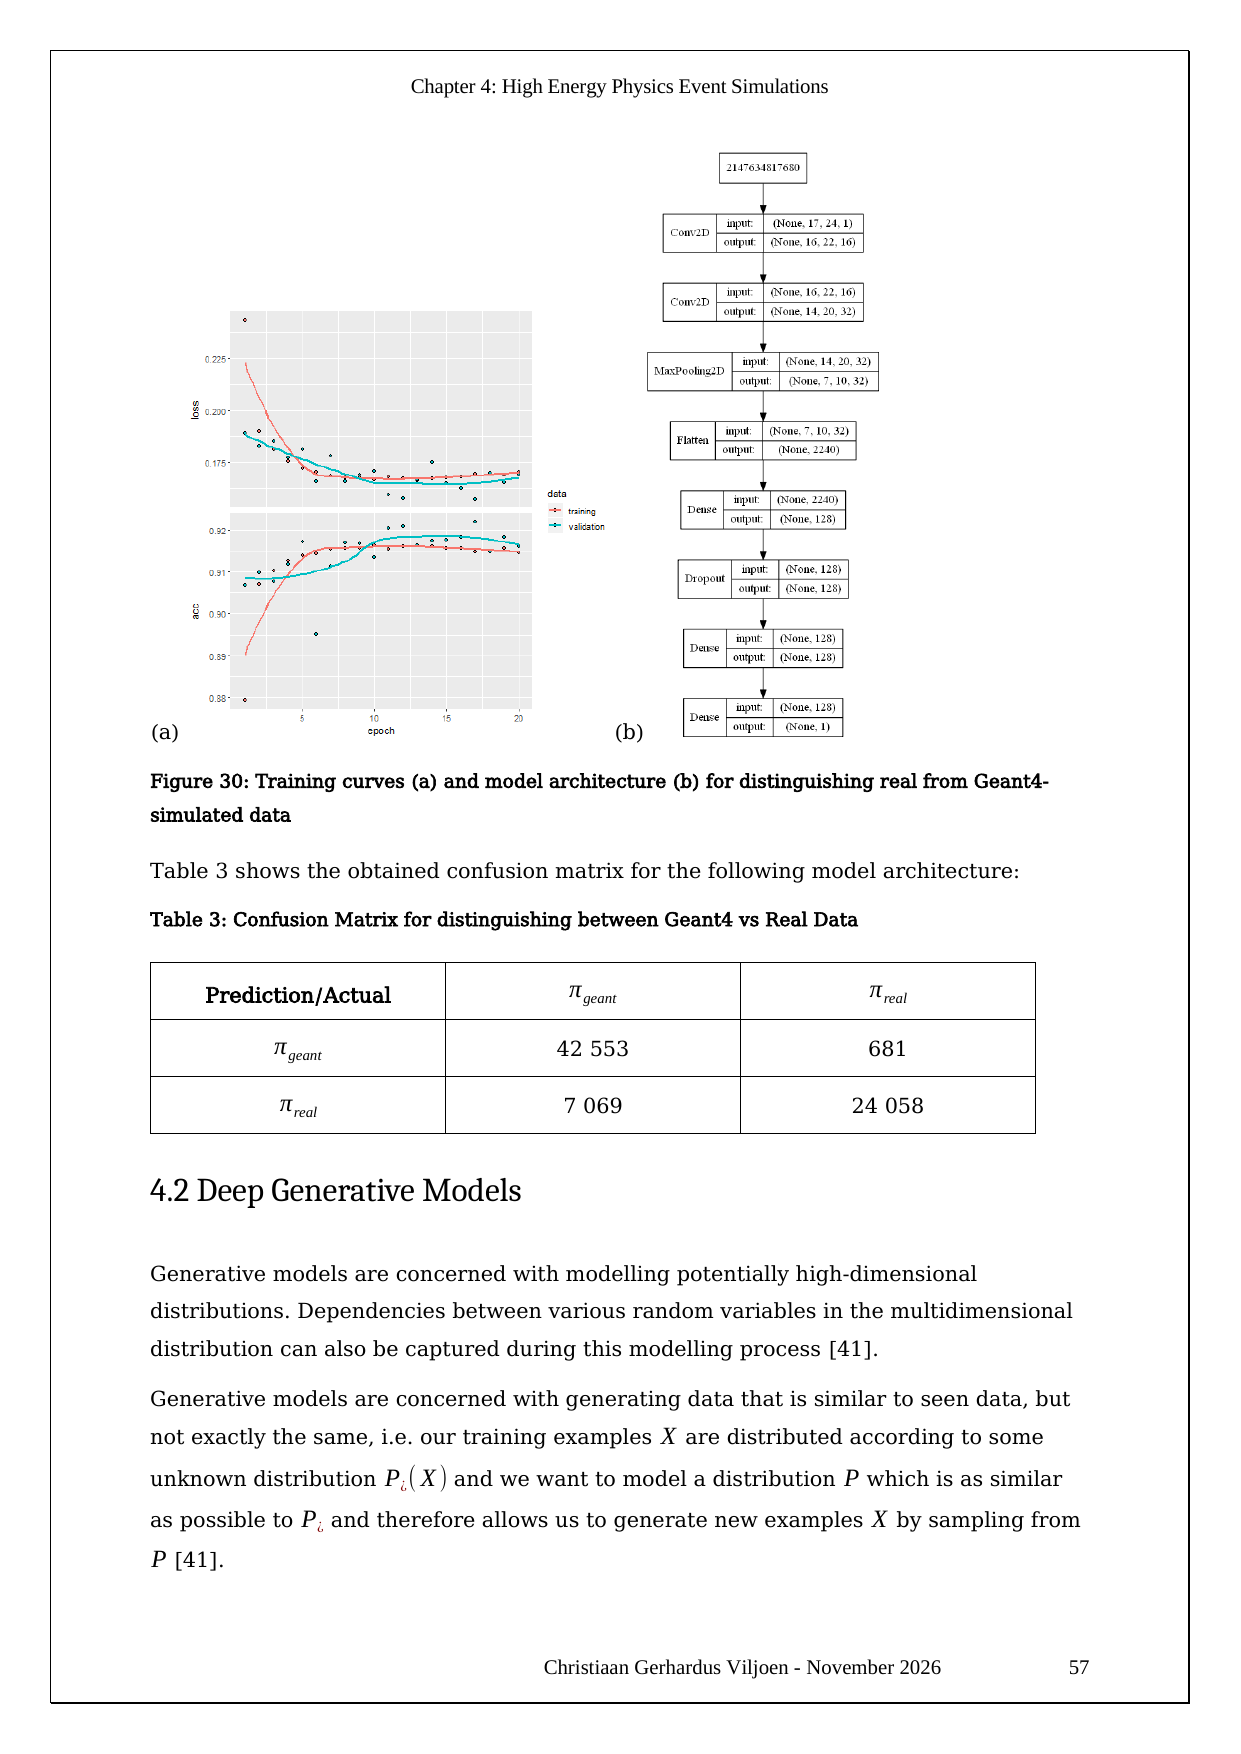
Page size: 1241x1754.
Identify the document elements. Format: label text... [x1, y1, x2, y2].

table_cell 24 058 [741, 1077, 1035, 1133]
subtitle Deep Generative Models [150, 1171, 1089, 1209]
text Generative models are concerned with modelling potentially high-dimensional distributions. Dependencies between various random variables in the multidimensional distribution can also be captured during this modelling process . [150, 1260, 1089, 1360]
table_cell [151, 1020, 445, 1076]
table_header [741, 963, 1035, 1019]
text Figure 30: Training curves (a) and model architecture (b) for distinguishing real from Geant4-simulated data [150, 769, 1089, 825]
table_cell [151, 1077, 445, 1133]
picture [644, 150, 882, 740]
table_cell 681 [741, 1020, 1035, 1076]
text Generative models are concerned with generating data that is similar to seen data, but not exactly the same, i.e. our training examples are distributed according to some unknown distribution and we want to model a distribution which is as similar as possible to and therefore allows us to generate new examples by sampling from . [150, 1385, 1089, 1573]
text Table 3: Confusion Matrix for distinguishing between Geant4 vs Real Data [150, 907, 1089, 930]
text Table 3 shows the obtained confusion matrix for the following model architecture: [150, 857, 1089, 882]
table_header Prediction/Actual [151, 963, 445, 1019]
table_cell 7 069 [446, 1077, 740, 1133]
table_header [446, 963, 740, 1019]
table_cell 42 553 [446, 1020, 740, 1076]
picture [180, 306, 614, 740]
